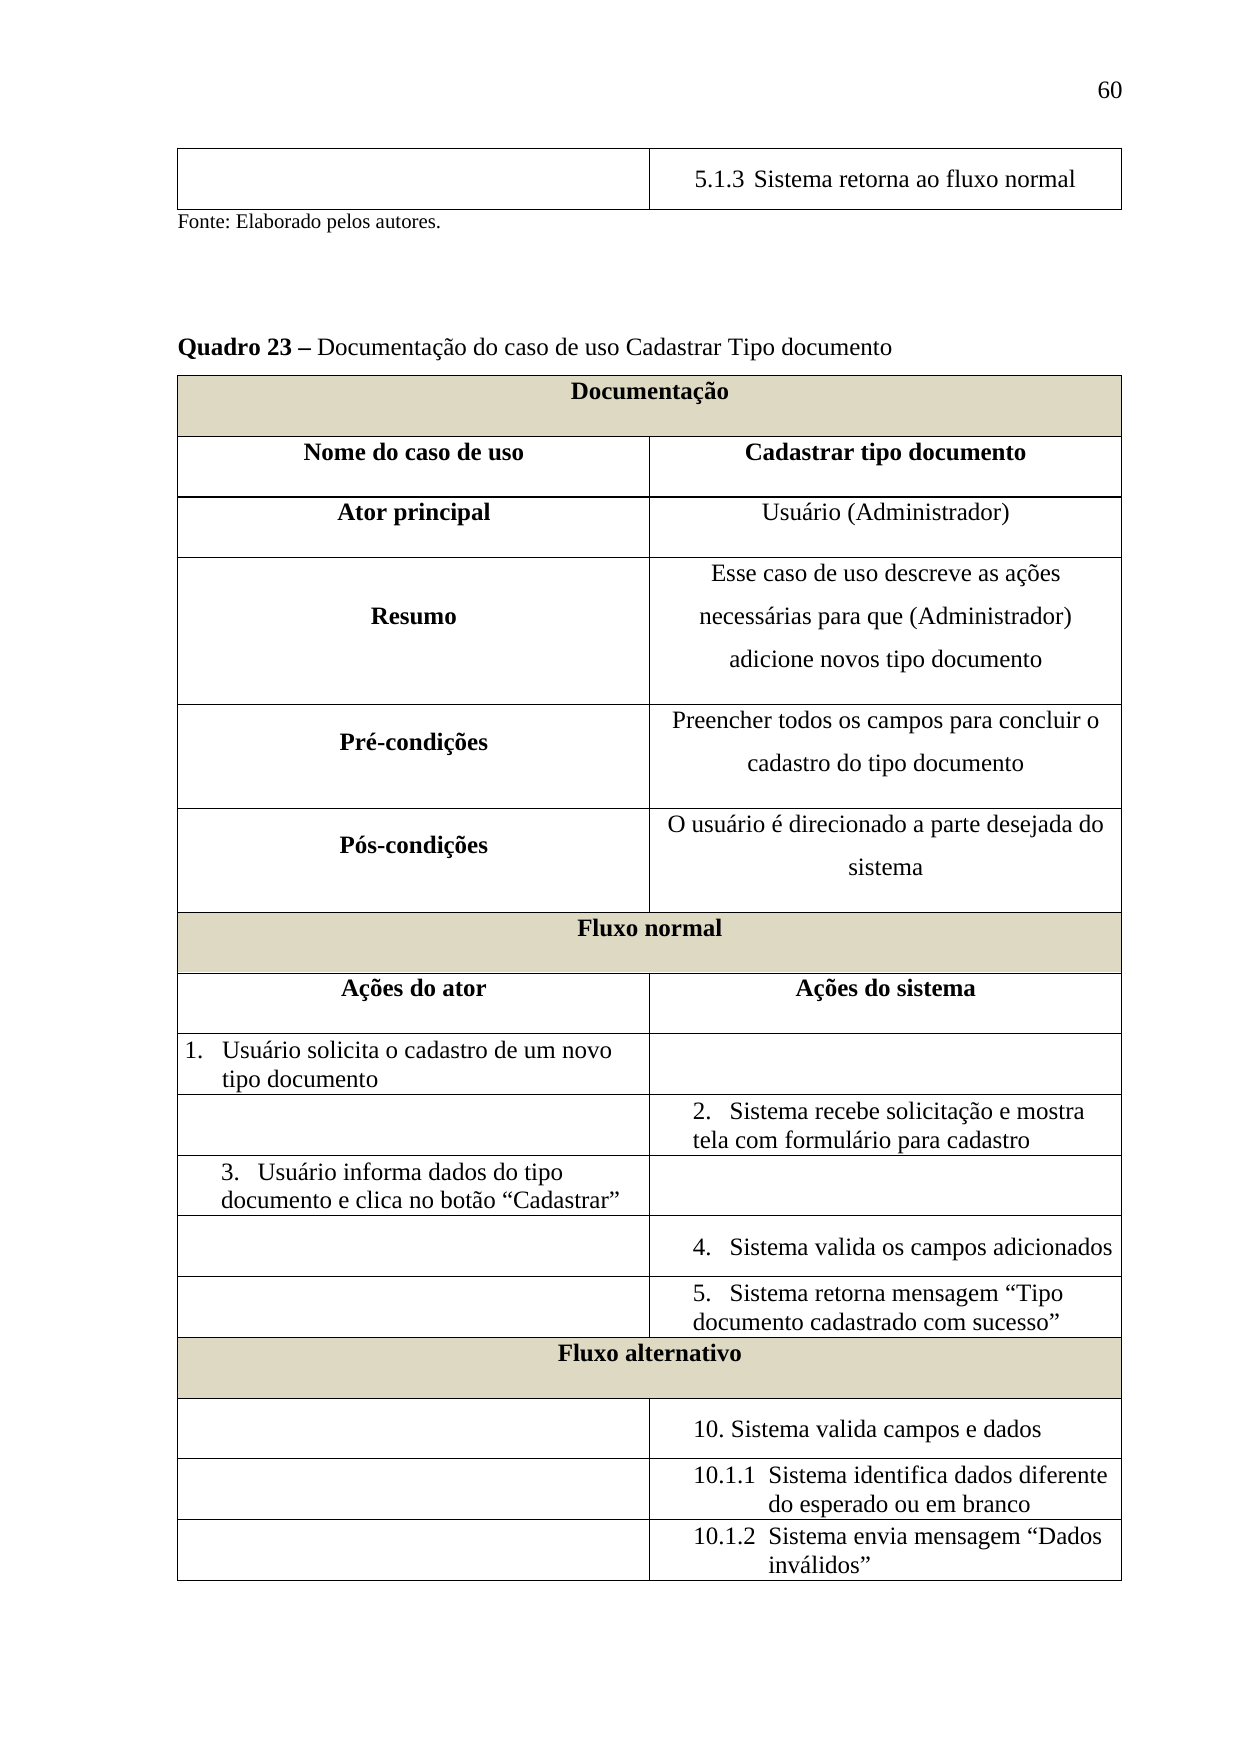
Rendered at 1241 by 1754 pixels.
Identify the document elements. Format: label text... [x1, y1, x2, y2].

table_cell Pré-condições [178, 705, 649, 808]
table_cell Sistema retorna ao fluxo normal [650, 149, 1121, 208]
table_cell Ações do sistema [650, 974, 1121, 1033]
table_cell [650, 1034, 1121, 1094]
table_cell Fluxo alternativo [178, 1338, 1121, 1398]
table_cell Sistema identifica dados diferente do esperado ou em branco [650, 1459, 1121, 1519]
table_cell Pós-condições [178, 809, 649, 912]
table_cell [178, 1520, 649, 1580]
table_cell Sistema retorna mensagem “Tipo documento cadastrado com sucesso” [650, 1277, 1121, 1337]
table_cell Sistema envia mensagem “Dados inválidos” [650, 1520, 1121, 1580]
table_cell Esse caso de uso descreve as ações necessárias para que (Administrador) adicione novos tipo documento [650, 558, 1121, 704]
table_cell Sistema recebe solicitação e mostra tela com formulário para cadastro [650, 1095, 1121, 1155]
table_cell Preencher todos os campos para concluir o cadastro do tipo documento [650, 705, 1121, 808]
table_cell [650, 1156, 1121, 1215]
table_cell Ações do ator [178, 974, 649, 1033]
table_cell [178, 1095, 649, 1155]
table_cell Nome do caso de uso [178, 437, 649, 496]
table_cell Fluxo normal [178, 913, 1121, 972]
table_cell Sistema valida os campos adicionados [650, 1216, 1121, 1276]
table_cell Cadastrar tipo documento [650, 437, 1121, 496]
table_cell Usuário informa dados do tipo documento e clica no botão “Cadastrar” [178, 1156, 649, 1215]
table_header Documentação [178, 376, 1121, 436]
table_cell O usuário é direcionado a parte desejada do sistema [650, 809, 1121, 912]
table_cell [178, 1399, 649, 1458]
table_cell Usuário solicita o cadastro de um novo tipo documento [178, 1034, 649, 1094]
text Quadro 23 – Documentação do caso de uso Cadastrar Tipo documento [177, 332, 1122, 361]
table_cell Ator principal [178, 498, 649, 557]
table_cell [178, 1459, 649, 1519]
table_cell Sistema valida campos e dados [650, 1399, 1121, 1458]
table_cell Resumo [178, 558, 649, 704]
text Fonte: Elaborado pelos autores. [177, 210, 1122, 233]
table_cell [178, 1216, 649, 1276]
table_cell Usuário (Administrador) [650, 498, 1121, 557]
table_cell [178, 149, 649, 208]
table_cell [178, 1277, 649, 1337]
